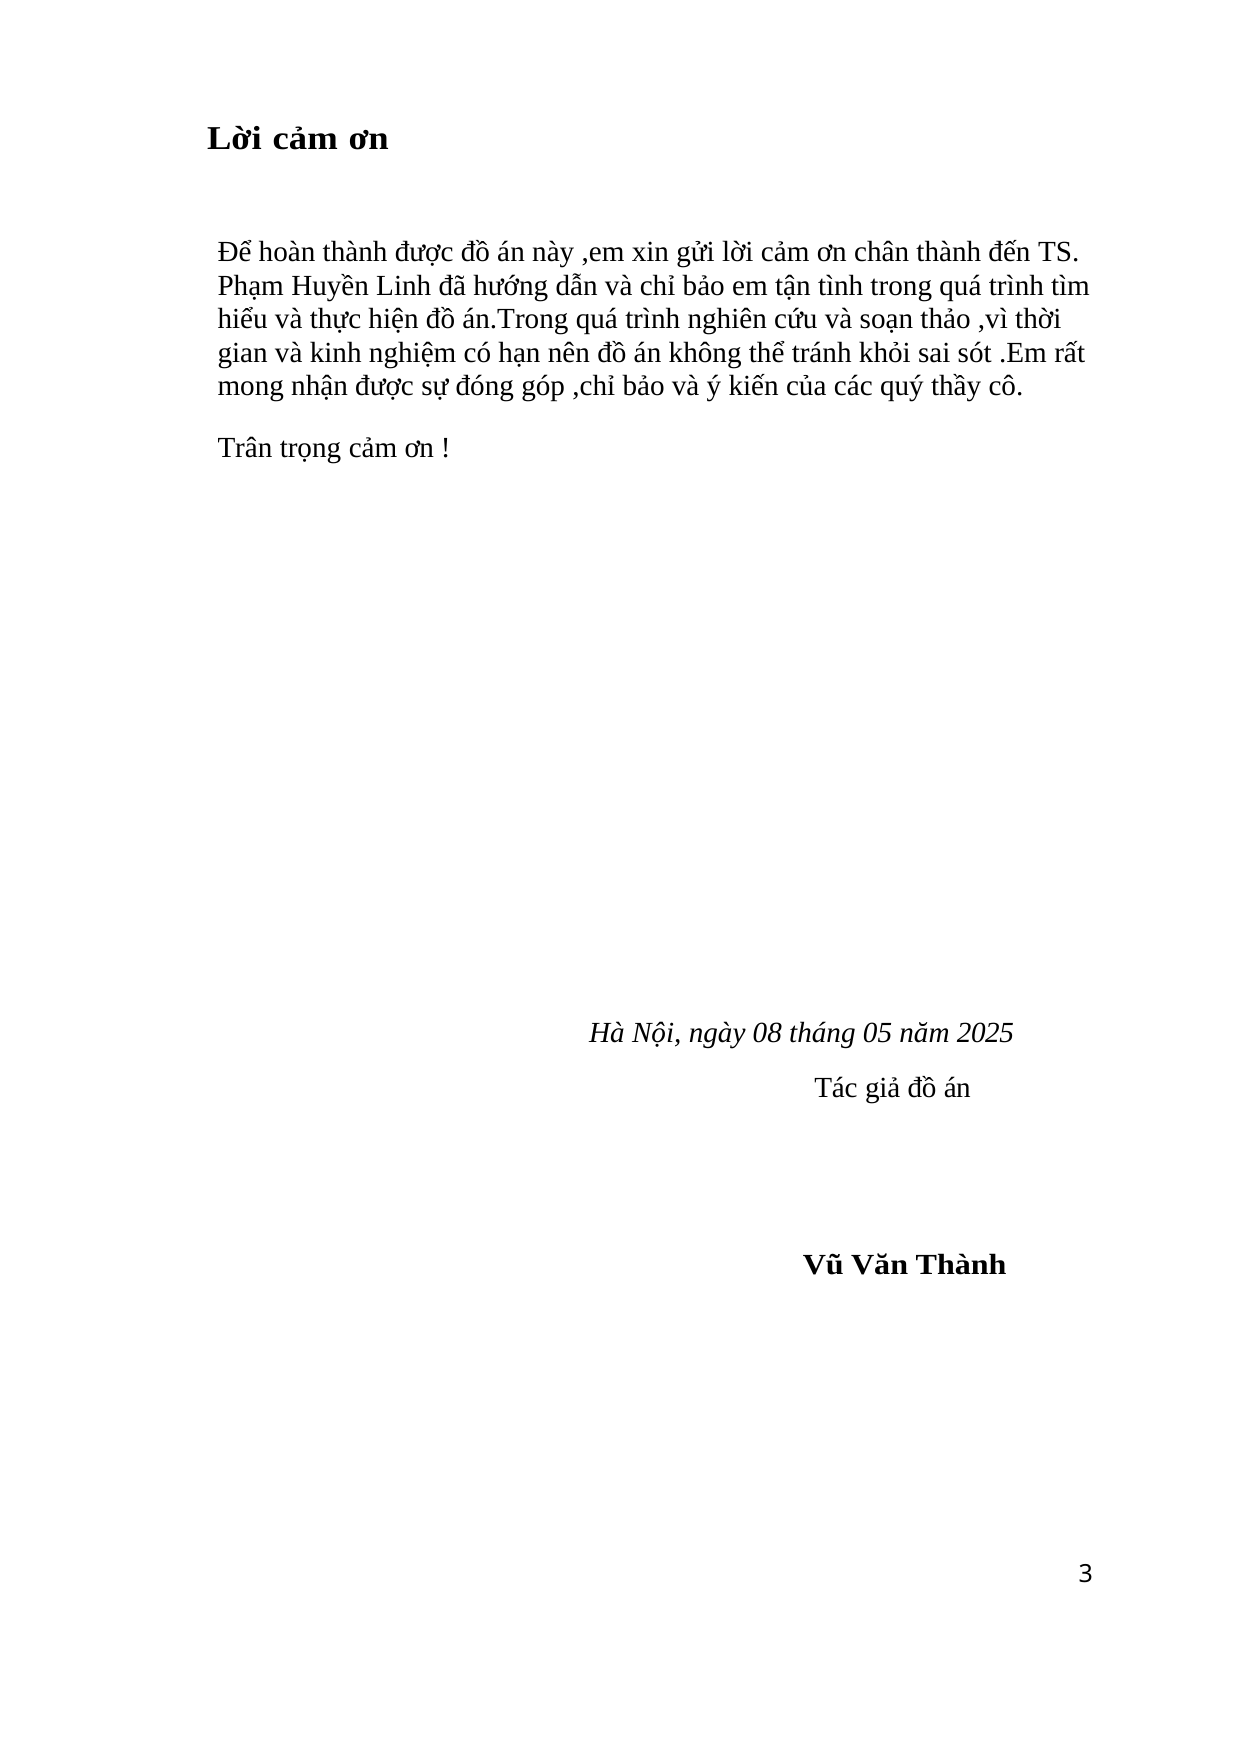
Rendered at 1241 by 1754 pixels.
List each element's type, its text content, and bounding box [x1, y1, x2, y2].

text Để hoàn thành được đồ án này ,em xin gửi lời cảm ơn chân thành đến TS. Phạm Huyền Linh đã hướng dẫn và chỉ bảo em tận tình trong quá trình tìm hiểu và thực hiện đồ án.Trong quá trình nghiên cứu và soạn thảo ,vì thời gian và kinh nghiệm có hạn nên đồ án không thể tránh khỏi sai sót .Em rất mong nhận được sự đóng góp ,chỉ bảo và ý kiến của các quý thầy cô. [217, 234, 1092, 402]
text Lời cảm ơn [207, 118, 1092, 156]
text Vũ Văn Thành [765, 1247, 1020, 1281]
text Trân trọng cảm ơn ! [217, 430, 1092, 463]
text Tác giả đồ án [765, 1071, 1020, 1104]
text Hà Nội, ngày 08 tháng 05 năm 2025 [207, 1015, 1017, 1049]
